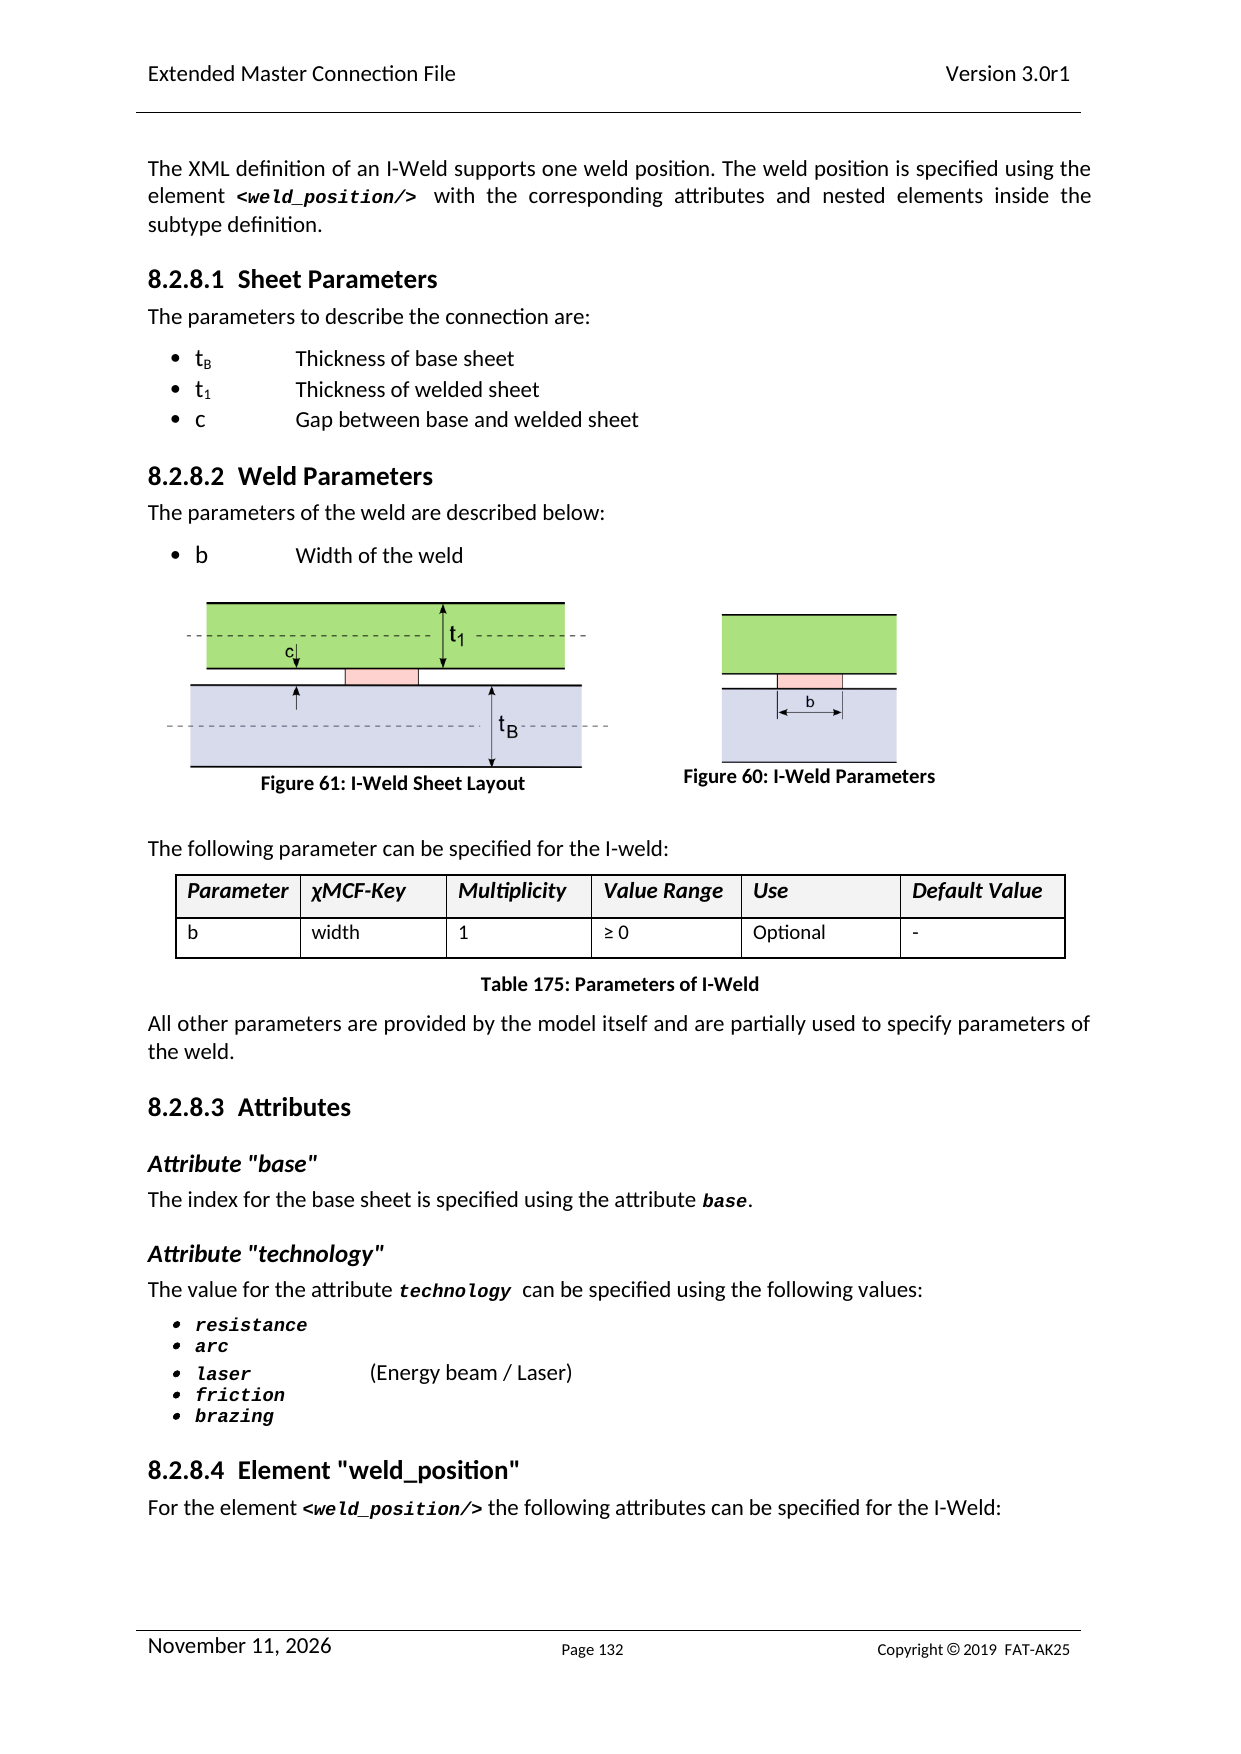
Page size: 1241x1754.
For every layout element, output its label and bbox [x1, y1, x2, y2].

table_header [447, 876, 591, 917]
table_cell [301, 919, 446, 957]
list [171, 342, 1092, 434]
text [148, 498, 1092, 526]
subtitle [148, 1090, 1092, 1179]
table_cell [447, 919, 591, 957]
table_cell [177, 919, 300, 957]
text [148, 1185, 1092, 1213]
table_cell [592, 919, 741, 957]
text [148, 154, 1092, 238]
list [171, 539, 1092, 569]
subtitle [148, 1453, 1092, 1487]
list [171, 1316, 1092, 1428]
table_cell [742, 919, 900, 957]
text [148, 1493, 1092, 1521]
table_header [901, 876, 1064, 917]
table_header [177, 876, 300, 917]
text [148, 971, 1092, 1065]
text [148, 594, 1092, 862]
picture [721, 614, 897, 763]
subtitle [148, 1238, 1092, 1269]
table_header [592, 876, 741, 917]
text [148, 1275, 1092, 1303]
picture [167, 602, 608, 768]
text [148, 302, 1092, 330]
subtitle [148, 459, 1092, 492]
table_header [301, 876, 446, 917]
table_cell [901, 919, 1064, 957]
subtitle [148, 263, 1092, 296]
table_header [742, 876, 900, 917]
